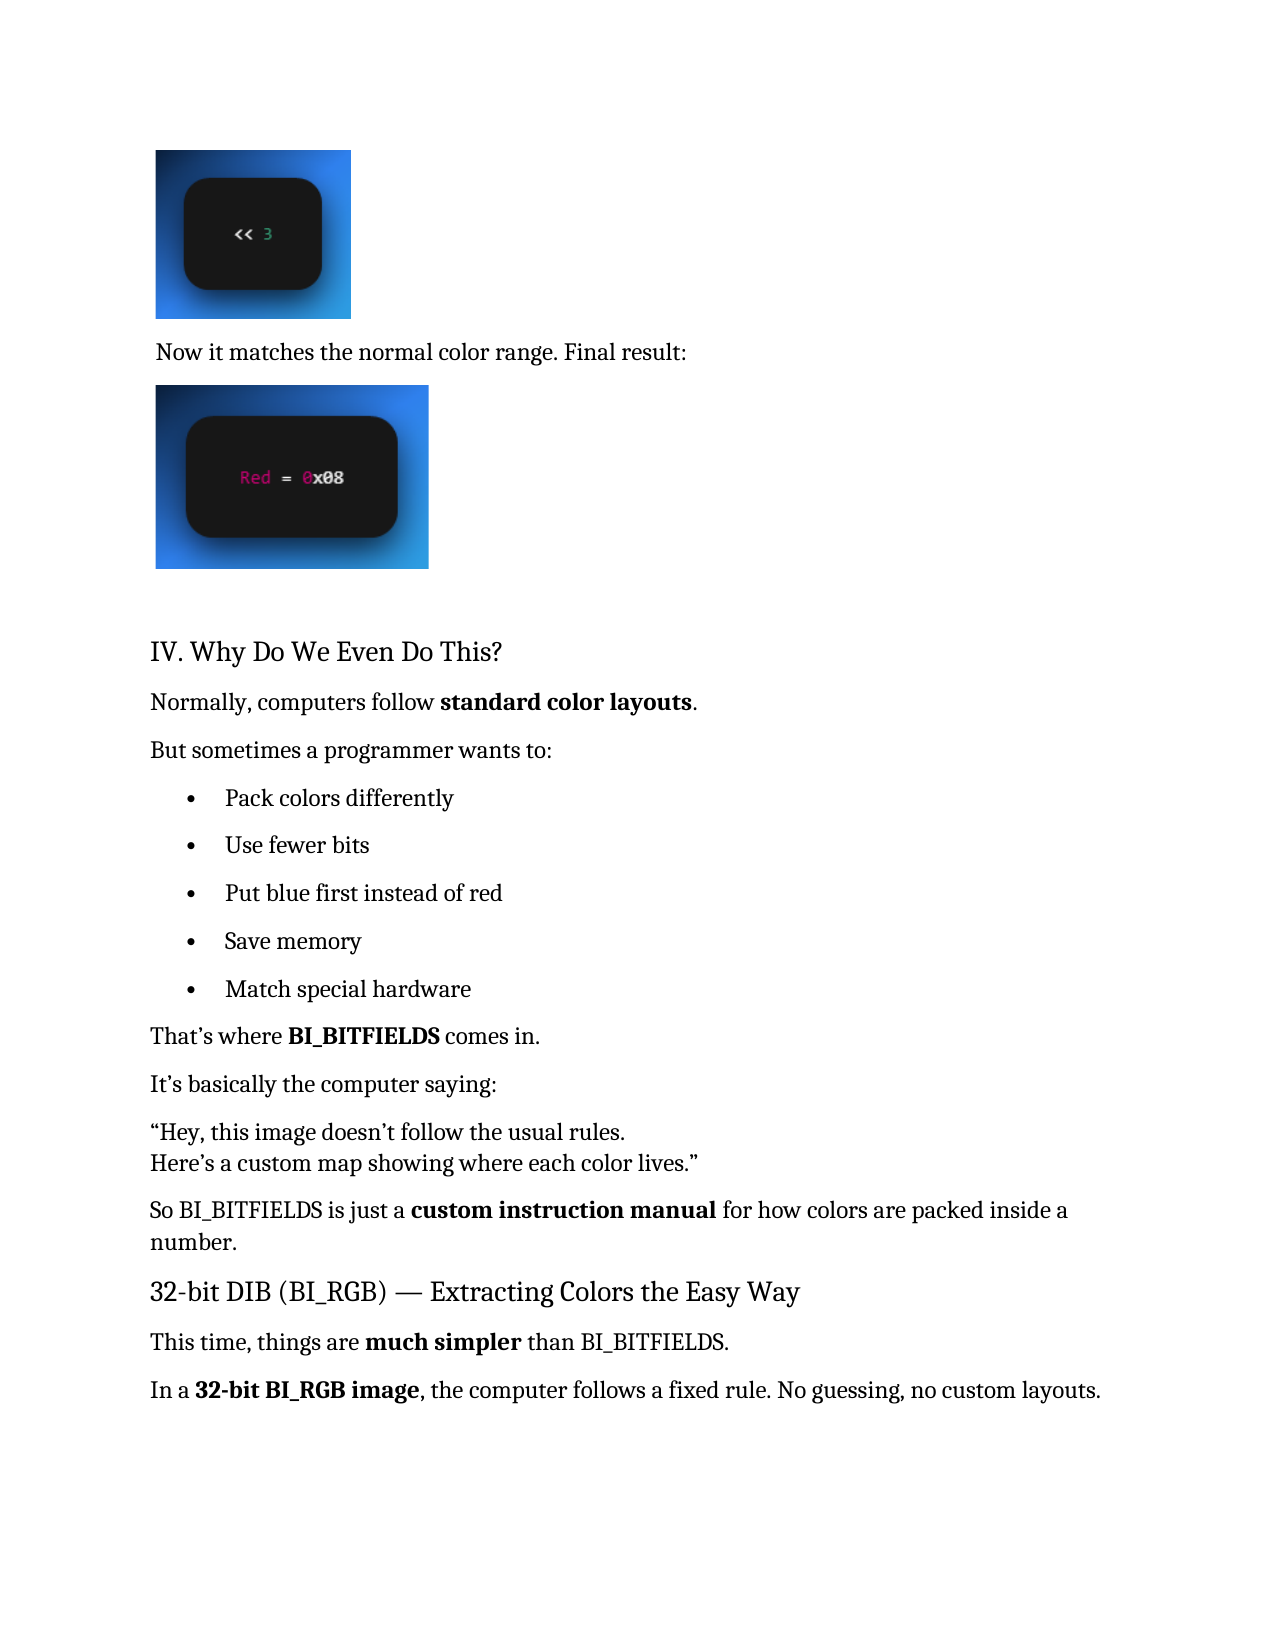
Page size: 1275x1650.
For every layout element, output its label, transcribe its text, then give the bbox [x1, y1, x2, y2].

picture [155, 385, 429, 569]
text This time, things are much simpler than BI_BITFIELDS. [150, 1328, 1125, 1357]
text But sometimes a programmer wants to: [150, 736, 1125, 765]
text IV. Why Do We Even Do This? [150, 636, 1125, 669]
text Now it matches the normal color range. Final result: [150, 338, 1125, 367]
text That’s where BI_BITFIELDS comes in. [150, 1022, 1125, 1051]
list Match special hardware [187, 974, 1125, 1003]
list Save memory [187, 927, 1125, 956]
text 32-bit DIB (BI_RGB) — Extracting Colors the Easy Way [150, 1275, 1125, 1309]
picture [155, 150, 351, 319]
text In a 32-bit BI_RGB image, the computer follows a fixed rule. No guessing, no custom layouts. [150, 1376, 1125, 1404]
text “Hey, this image doesn’t follow the usual rules. Here’s a custom map showing where each color lives.” [150, 1118, 1125, 1177]
list Put blue first instead of red [187, 879, 1125, 908]
text So BI_BITFIELDS is just a custom instruction manual for how colors are packed inside a number. [150, 1196, 1125, 1256]
list Pack colors differently [187, 784, 1125, 812]
text Normally, computers follow standard color layouts. [150, 688, 1125, 717]
text It’s basically the computer saying: [150, 1070, 1125, 1099]
list Use fewer bits [187, 831, 1125, 860]
